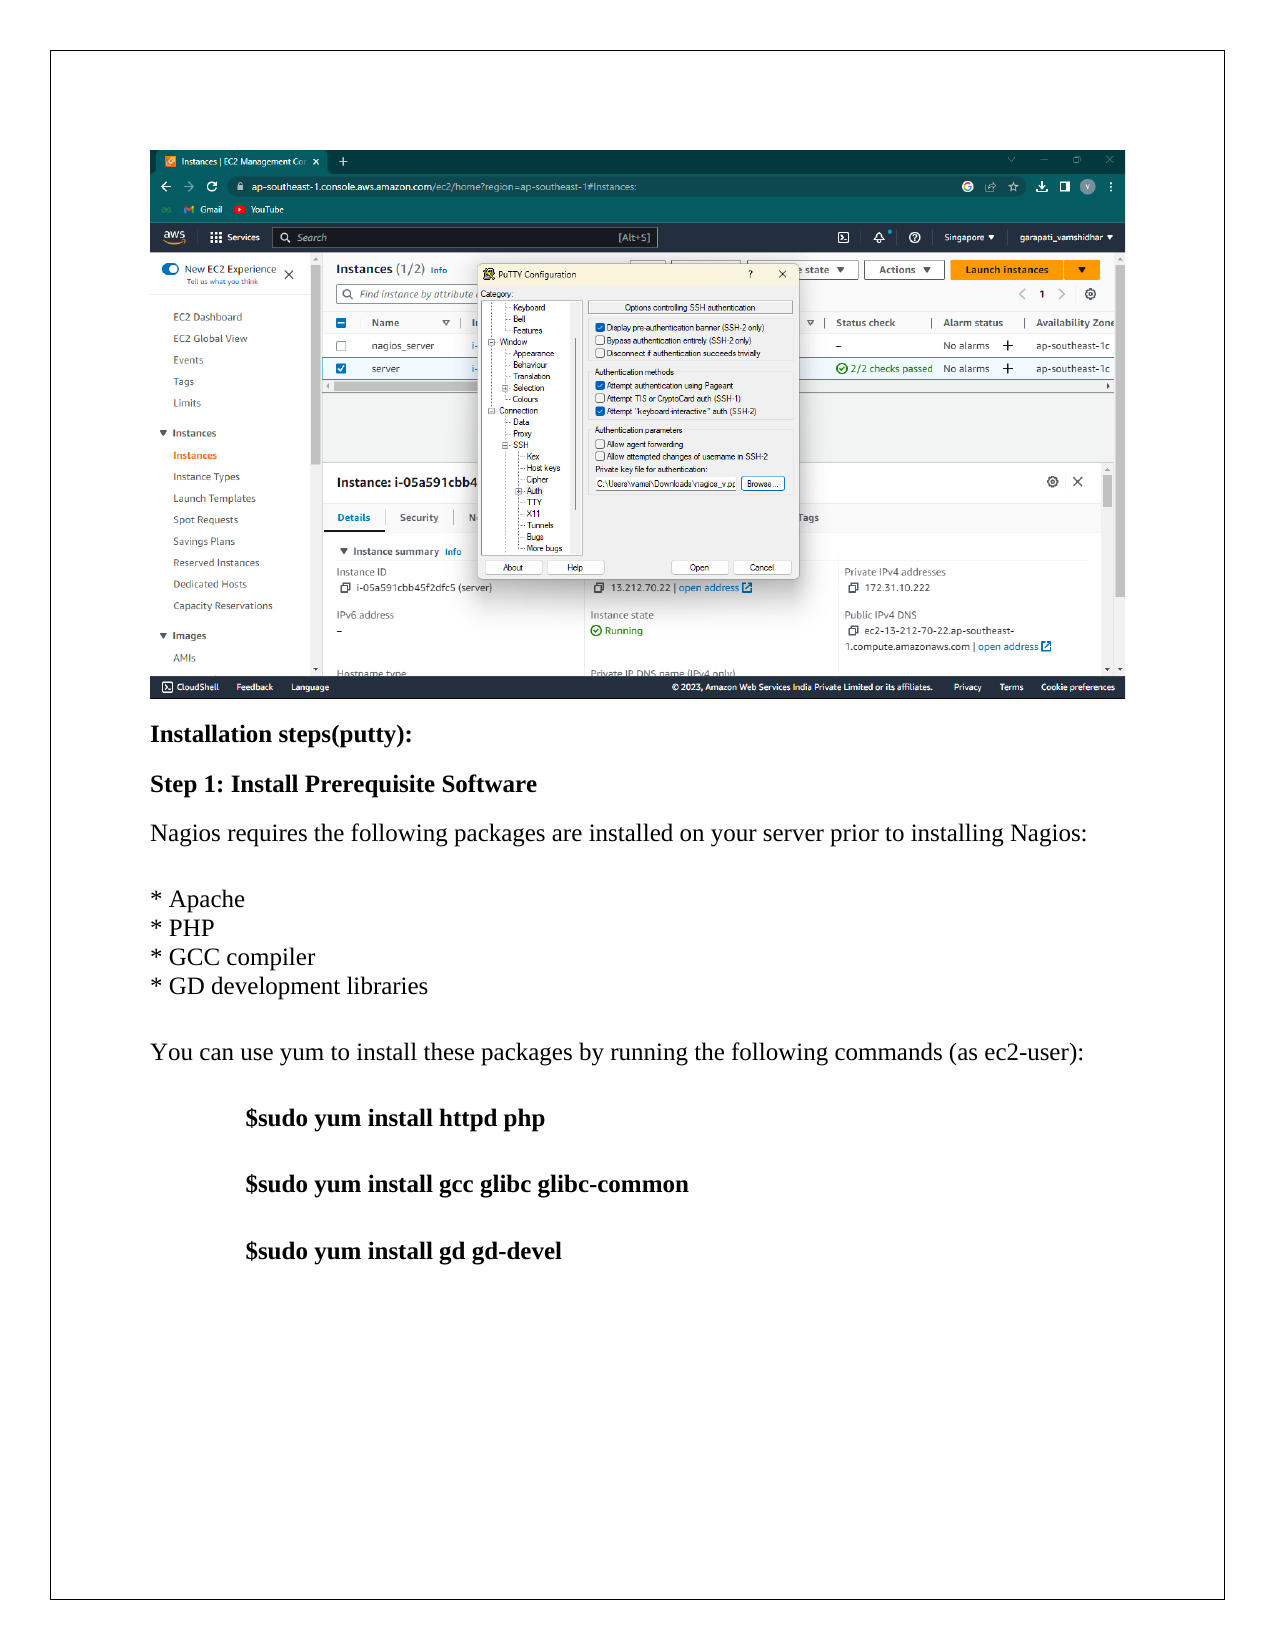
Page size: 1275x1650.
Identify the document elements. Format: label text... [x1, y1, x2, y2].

text Step 1: Install Prerequisite Software [150, 769, 1125, 797]
text $sudo yum install gd gd-devel [150, 1236, 1125, 1264]
text $sudo yum install httpd php [150, 1103, 1125, 1132]
text Installation steps(putty): [150, 719, 1125, 748]
text $sudo yum install gcc glibc glibc-common [150, 1169, 1125, 1198]
text Nagios requires the following packages are installed on your server prior to installing Nagios: [150, 818, 1125, 847]
text You can use yum to install these packages by running the following commands (as ec2-user): [150, 1037, 1125, 1066]
text * Apache * PHP * GCC compiler * GD development libraries [150, 884, 1125, 999]
picture [150, 150, 1125, 699]
